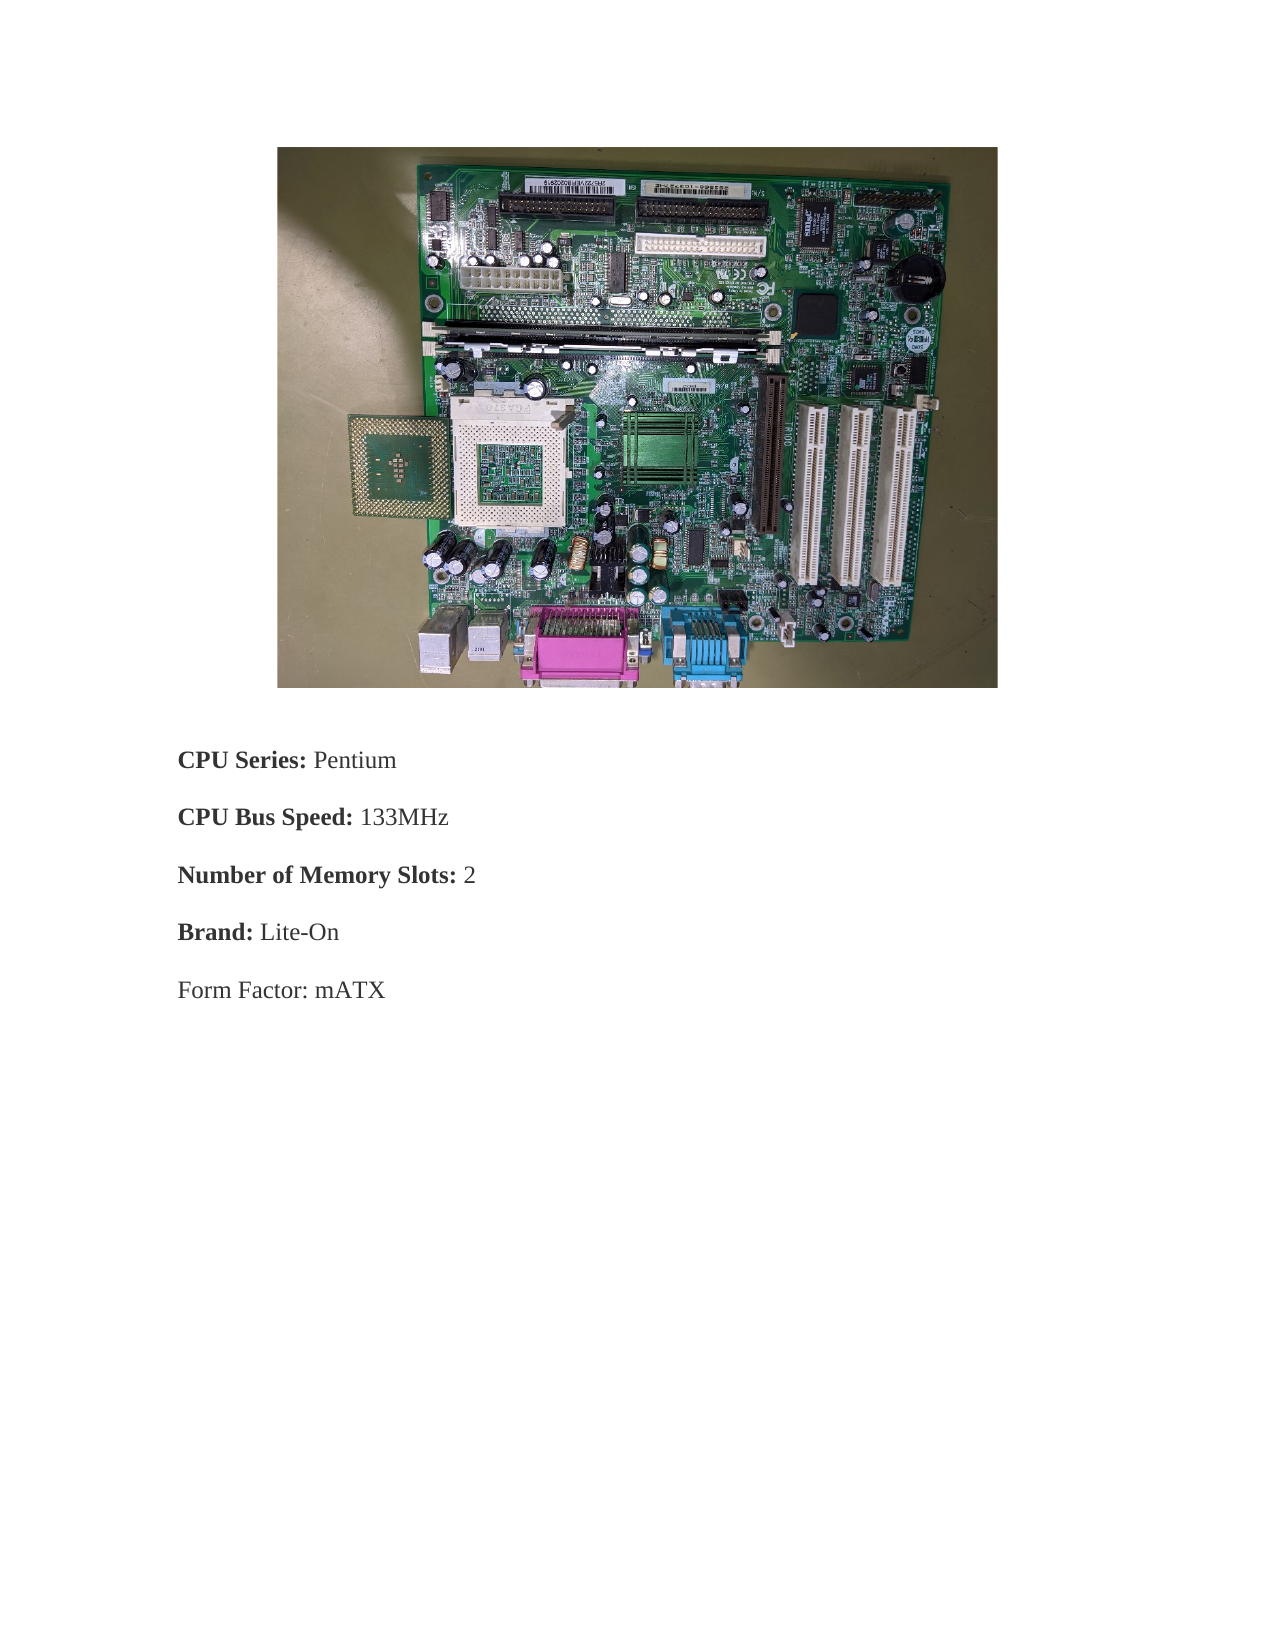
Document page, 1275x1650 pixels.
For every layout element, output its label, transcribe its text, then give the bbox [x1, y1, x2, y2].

text CPU Series: Pentium [177, 745, 1098, 773]
picture [277, 147, 998, 688]
text Number of Memory Slots: 2 [177, 860, 1098, 888]
text Brand: Lite-On [177, 917, 1098, 946]
text CPU Bus Speed: 133MHz [177, 802, 1098, 831]
text Form Factor: mATX [177, 975, 1098, 1003]
